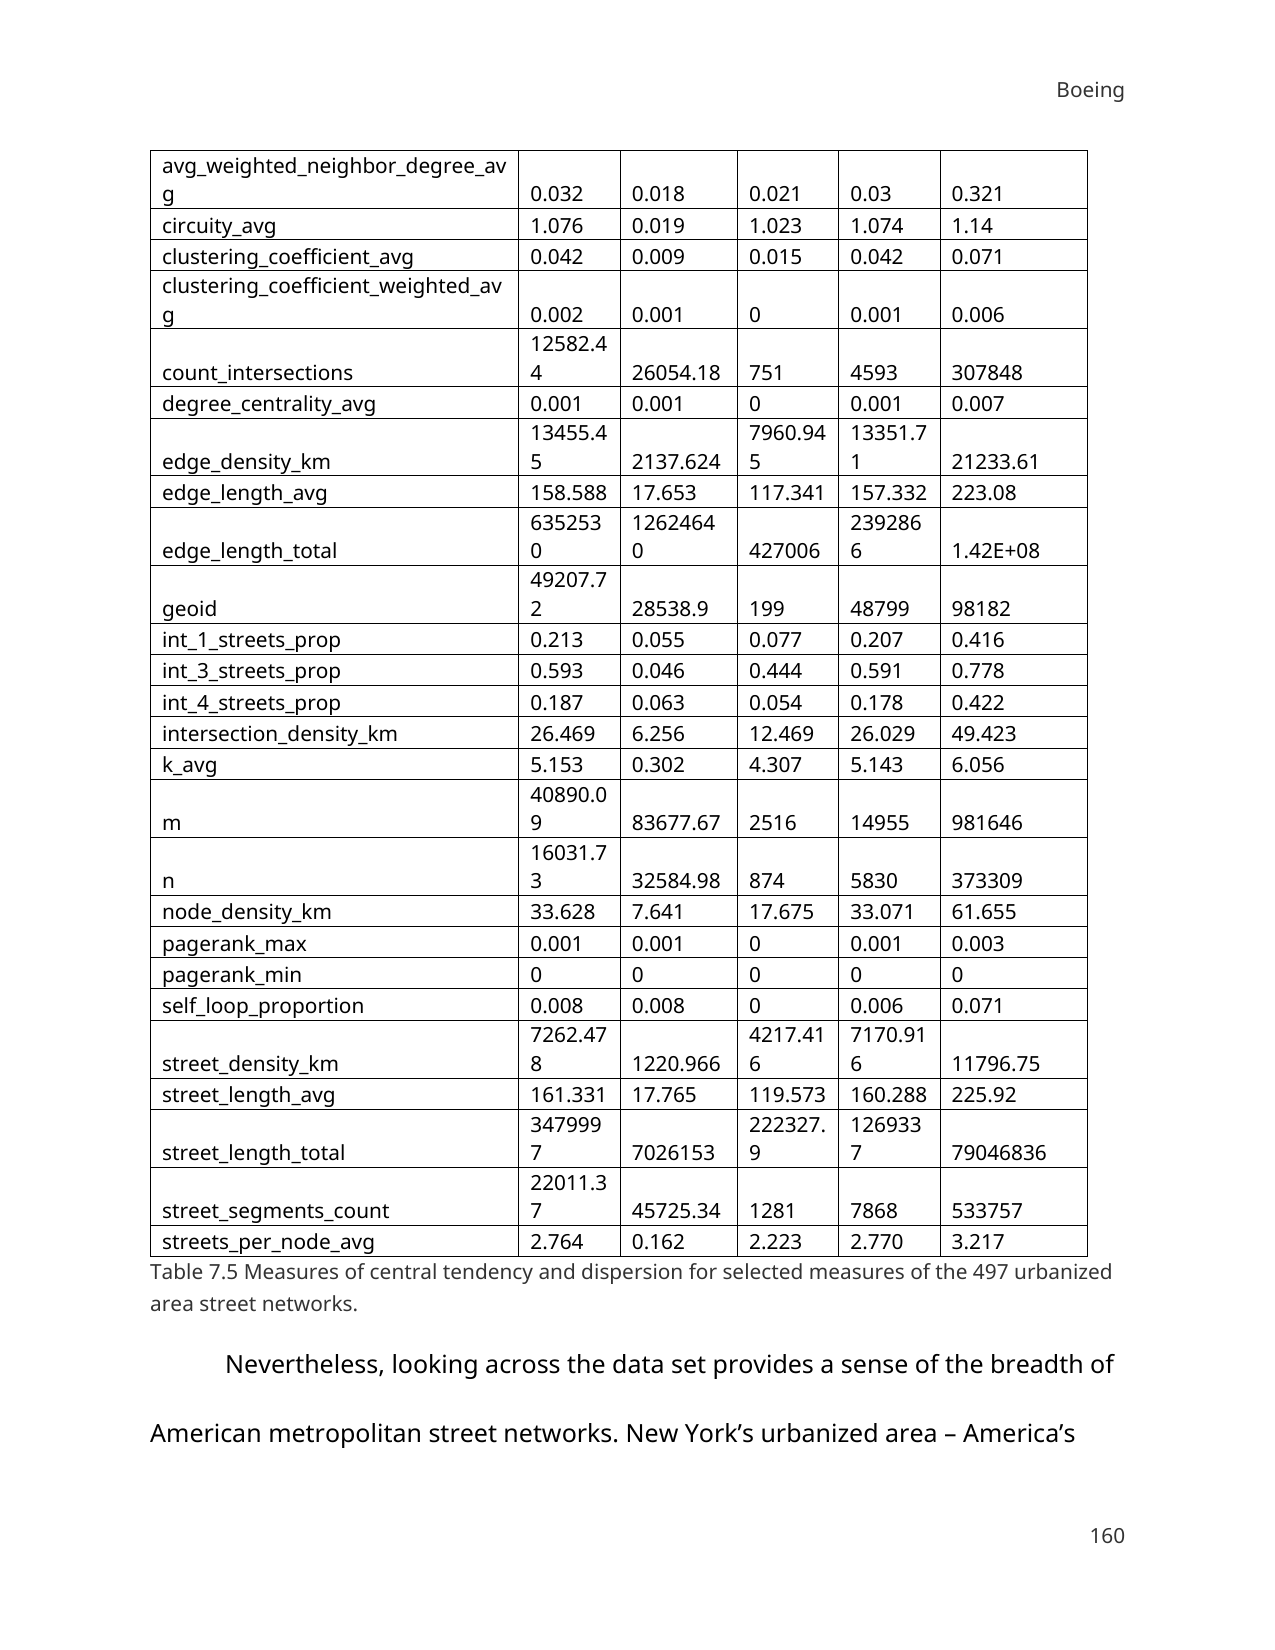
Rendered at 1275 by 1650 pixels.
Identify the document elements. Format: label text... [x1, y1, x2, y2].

table_cell 1269337 [839, 1110, 940, 1167]
table_cell 0.321 [941, 151, 1087, 208]
table_cell clustering_coefficient_weighted_avg [151, 271, 518, 328]
table_cell 83677.67 [621, 780, 737, 837]
table_cell pagerank_max [151, 927, 518, 957]
table_cell 307848 [941, 329, 1087, 386]
table_cell pagerank_min [151, 958, 518, 988]
table_cell 2516 [738, 780, 838, 837]
table_cell 0 [738, 989, 838, 1019]
table_cell count_intersections [151, 329, 518, 386]
table_cell 26054.18 [621, 329, 737, 386]
table_cell 12582.44 [519, 329, 620, 386]
table_cell 14955 [839, 780, 940, 837]
table_cell 0.213 [519, 624, 620, 654]
table_cell 79046836 [941, 1110, 1087, 1167]
table_cell 13351.71 [839, 419, 940, 475]
table_cell 119.573 [738, 1079, 838, 1109]
table_cell 0 [738, 927, 838, 957]
table_cell 0.001 [621, 927, 737, 957]
table_cell 1220.966 [621, 1021, 737, 1077]
table_cell int_1_streets_prop [151, 624, 518, 654]
table_cell intersection_density_km [151, 717, 518, 747]
table_cell 3479997 [519, 1110, 620, 1167]
table_cell 222327.9 [738, 1110, 838, 1167]
table_cell 223.08 [941, 476, 1087, 507]
table_cell 7262.478 [519, 1021, 620, 1077]
table_cell self_loop_proportion [151, 989, 518, 1019]
table_cell 0.422 [941, 686, 1087, 716]
table_cell 40890.09 [519, 780, 620, 837]
table_cell 0.019 [621, 209, 737, 239]
table_cell 0.778 [941, 655, 1087, 685]
table_cell 17.675 [738, 896, 838, 926]
table_cell 225.92 [941, 1079, 1087, 1109]
table_cell 7960.945 [738, 419, 838, 475]
table_cell 0.032 [519, 151, 620, 208]
table_cell circuity_avg [151, 209, 518, 239]
table_cell int_3_streets_prop [151, 655, 518, 685]
table_cell 0.001 [839, 271, 940, 328]
table_cell 0.178 [839, 686, 940, 716]
table_cell 0 [738, 271, 838, 328]
table_cell 0.018 [621, 151, 737, 208]
table_cell 7026153 [621, 1110, 737, 1167]
table_cell 21233.61 [941, 419, 1087, 475]
table_cell 0 [738, 958, 838, 988]
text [150, 1347, 1125, 1449]
table_cell 48799 [839, 566, 940, 622]
table_cell 199 [738, 566, 838, 622]
table_cell 5.143 [839, 749, 940, 779]
table_cell 0.207 [839, 624, 940, 654]
table_cell 33.071 [839, 896, 940, 926]
table_cell degree_centrality_avg [151, 387, 518, 417]
table_cell 12.469 [738, 717, 838, 747]
table_cell 0 [941, 958, 1087, 988]
table_cell 0.077 [738, 624, 838, 654]
table_cell 6352530 [519, 508, 620, 564]
table_cell 0.009 [621, 240, 737, 270]
table_cell n [151, 838, 518, 894]
table_cell 2137.624 [621, 419, 737, 475]
table_cell 117.341 [738, 476, 838, 507]
table_cell 5.153 [519, 749, 620, 779]
table_cell streets_per_node_avg [151, 1226, 518, 1256]
table_cell 0.006 [839, 989, 940, 1019]
table_cell 17.765 [621, 1079, 737, 1109]
table_cell 4593 [839, 329, 940, 386]
table_cell 32584.98 [621, 838, 737, 894]
table_cell 0 [519, 958, 620, 988]
table_cell 0.302 [621, 749, 737, 779]
table_cell street_length_total [151, 1110, 518, 1167]
table_cell 751 [738, 329, 838, 386]
table_cell 49207.72 [519, 566, 620, 622]
table_cell 0.007 [941, 387, 1087, 417]
table_cell 158.588 [519, 476, 620, 507]
table_cell 2.770 [839, 1226, 940, 1256]
table_cell 0.593 [519, 655, 620, 685]
table_cell 0.001 [621, 271, 737, 328]
table_cell 0.002 [519, 271, 620, 328]
table_cell 533757 [941, 1168, 1087, 1224]
table_cell 0.008 [519, 989, 620, 1019]
table_cell 61.655 [941, 896, 1087, 926]
table_cell 33.628 [519, 896, 620, 926]
table_cell 12624640 [621, 508, 737, 564]
table_cell node_density_km [151, 896, 518, 926]
table_cell 0.055 [621, 624, 737, 654]
table_cell 49.423 [941, 717, 1087, 747]
table_cell 0.187 [519, 686, 620, 716]
table_cell 981646 [941, 780, 1087, 837]
table_cell 427006 [738, 508, 838, 564]
table_cell 0.444 [738, 655, 838, 685]
table_cell 0.021 [738, 151, 838, 208]
table_cell int_4_streets_prop [151, 686, 518, 716]
table_cell 0.001 [519, 927, 620, 957]
table_cell 373309 [941, 838, 1087, 894]
table_cell 1.42E+08 [941, 508, 1087, 564]
table_cell 0.015 [738, 240, 838, 270]
table_cell 0.001 [519, 387, 620, 417]
table_cell street_density_km [151, 1021, 518, 1077]
table_cell 0.001 [839, 927, 940, 957]
table_cell 2.764 [519, 1226, 620, 1256]
table_cell 1.074 [839, 209, 940, 239]
table_cell 160.288 [839, 1079, 940, 1109]
table_cell edge_length_avg [151, 476, 518, 507]
table_cell 0.046 [621, 655, 737, 685]
table_cell 26.029 [839, 717, 940, 747]
table_cell 0.063 [621, 686, 737, 716]
table_cell 1281 [738, 1168, 838, 1224]
table_cell street_length_avg [151, 1079, 518, 1109]
table_cell 0.008 [621, 989, 737, 1019]
table_cell 11796.75 [941, 1021, 1087, 1077]
table_cell 7868 [839, 1168, 940, 1224]
table_cell m [151, 780, 518, 837]
table_cell 28538.9 [621, 566, 737, 622]
table_cell 6.056 [941, 749, 1087, 779]
table_cell 45725.34 [621, 1168, 737, 1224]
table_cell 5830 [839, 838, 940, 894]
table_cell 0.071 [941, 989, 1087, 1019]
table_cell 17.653 [621, 476, 737, 507]
table_cell 1.14 [941, 209, 1087, 239]
table_cell 0.006 [941, 271, 1087, 328]
table_cell 0.001 [621, 387, 737, 417]
table_cell 1.076 [519, 209, 620, 239]
table_cell 0.03 [839, 151, 940, 208]
table_cell 4217.416 [738, 1021, 838, 1077]
table_cell 4.307 [738, 749, 838, 779]
table_cell 0.416 [941, 624, 1087, 654]
table_cell 98182 [941, 566, 1087, 622]
table_cell edge_length_total [151, 508, 518, 564]
table_cell 0 [621, 958, 737, 988]
table_cell 0.054 [738, 686, 838, 716]
table_cell 7.641 [621, 896, 737, 926]
table_cell 6.256 [621, 717, 737, 747]
table_cell k_avg [151, 749, 518, 779]
table_cell 1.023 [738, 209, 838, 239]
table_cell 157.332 [839, 476, 940, 507]
table_cell geoid [151, 566, 518, 622]
table_cell 0.042 [519, 240, 620, 270]
table_cell 13455.45 [519, 419, 620, 475]
table_cell clustering_coefficient_avg [151, 240, 518, 270]
table_cell 2.223 [738, 1226, 838, 1256]
table_cell 7170.916 [839, 1021, 940, 1077]
table_cell 0.042 [839, 240, 940, 270]
table_cell avg_weighted_neighbor_degree_avg [151, 151, 518, 208]
table_cell 874 [738, 838, 838, 894]
table_cell edge_density_km [151, 419, 518, 475]
table_cell 26.469 [519, 717, 620, 747]
table_cell 0.001 [839, 387, 940, 417]
table_cell 0 [738, 387, 838, 417]
table_cell 0.591 [839, 655, 940, 685]
table_cell 0 [839, 958, 940, 988]
table_cell 3.217 [941, 1226, 1087, 1256]
table_cell 0.003 [941, 927, 1087, 957]
table_cell 0.162 [621, 1226, 737, 1256]
table_cell 2392866 [839, 508, 940, 564]
table_cell 161.331 [519, 1079, 620, 1109]
table_cell street_segments_count [151, 1168, 518, 1224]
table_cell 0.071 [941, 240, 1087, 270]
table_cell 16031.73 [519, 838, 620, 894]
table_cell 22011.37 [519, 1168, 620, 1224]
